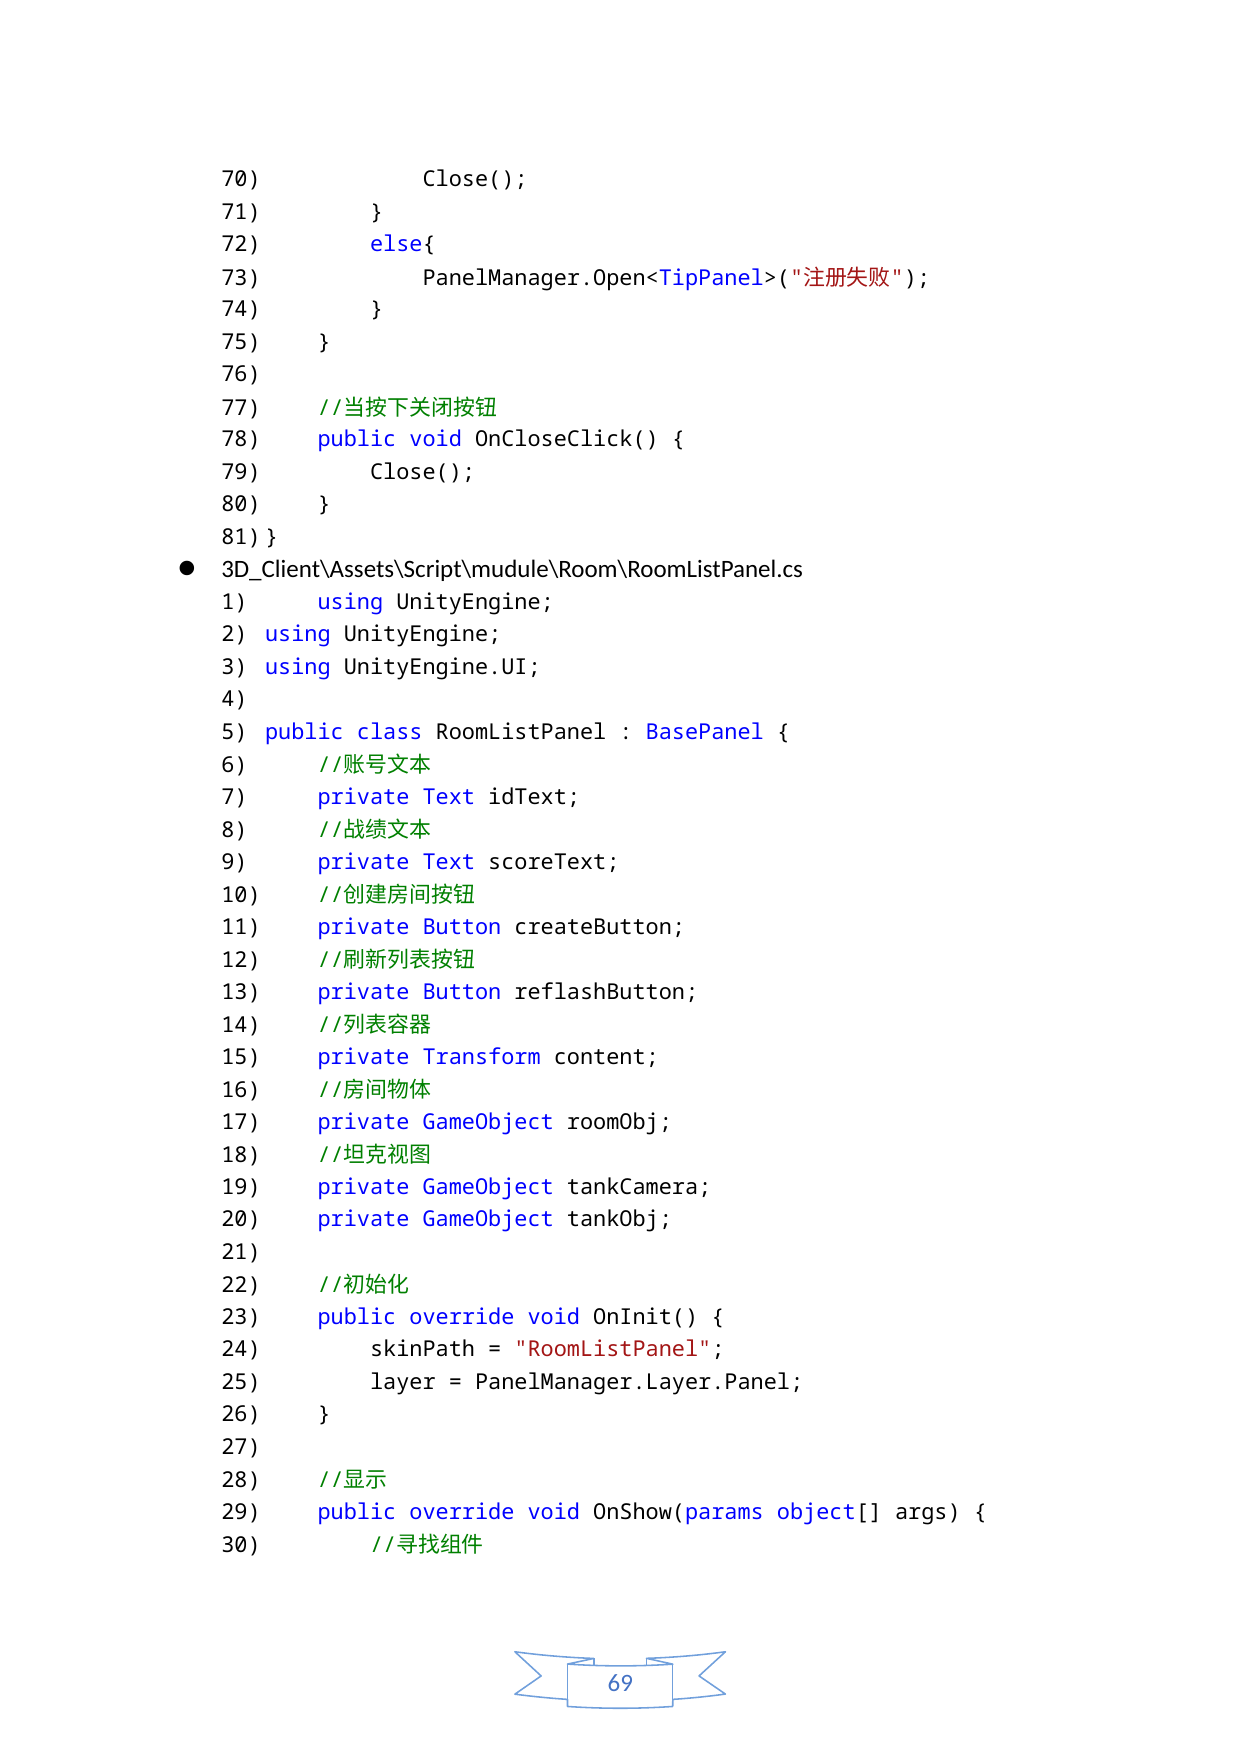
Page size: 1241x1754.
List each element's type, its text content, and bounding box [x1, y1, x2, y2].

list private GameObject tankCamera; [221, 1169, 1063, 1202]
list private Text idText; [221, 779, 1063, 812]
list Close(); [221, 162, 1063, 194]
list //创建房间按钮 [221, 877, 1063, 909]
list using UnityEngine; [221, 584, 1063, 617]
list else{ [221, 227, 1063, 259]
list //当按下关闭按钮 [221, 389, 1063, 422]
list private Button reflashButton; [221, 974, 1063, 1007]
list //寻找组件 [221, 1527, 1063, 1559]
list private Text scoreText; [221, 844, 1063, 877]
list //坦克视图 [221, 1137, 1063, 1169]
list using UnityEngine.UI; [221, 649, 1063, 682]
list } [221, 519, 1063, 552]
list public void OnCloseClick() { [221, 422, 1063, 454]
list using UnityEngine; [221, 617, 1063, 649]
list //初始化 [221, 1267, 1063, 1299]
list Close(); [221, 454, 1063, 487]
list layer = PanelManager.Layer.Panel; [221, 1364, 1063, 1397]
list } [221, 194, 1063, 227]
list //显示 [221, 1462, 1063, 1494]
list } [221, 1397, 1063, 1429]
list public override void OnShow(params object[] args) { [221, 1494, 1063, 1527]
list 3D_Client\Assets\Script\mudule\Room\RoomListPanel.cs [177, 552, 1063, 584]
list //战绩文本 [221, 812, 1063, 844]
list //刷新列表按钮 [221, 942, 1063, 974]
list private GameObject roomObj; [221, 1104, 1063, 1137]
list skinPath = "RoomListPanel"; [221, 1332, 1063, 1364]
list } [221, 292, 1063, 324]
list public override void OnInit() { [221, 1299, 1063, 1332]
list PanelManager.Open<TipPanel>("注册失败"); [221, 259, 1063, 292]
list private Button createButton; [221, 909, 1063, 942]
list //列表容器 [221, 1007, 1063, 1039]
list private GameObject tankObj; [221, 1202, 1063, 1234]
list public class RoomListPanel : BasePanel { [221, 714, 1063, 747]
list } [221, 487, 1063, 519]
list } [221, 324, 1063, 357]
list //账号文本 [221, 747, 1063, 779]
list private Transform content; [221, 1039, 1063, 1072]
list //房间物体 [221, 1072, 1063, 1104]
